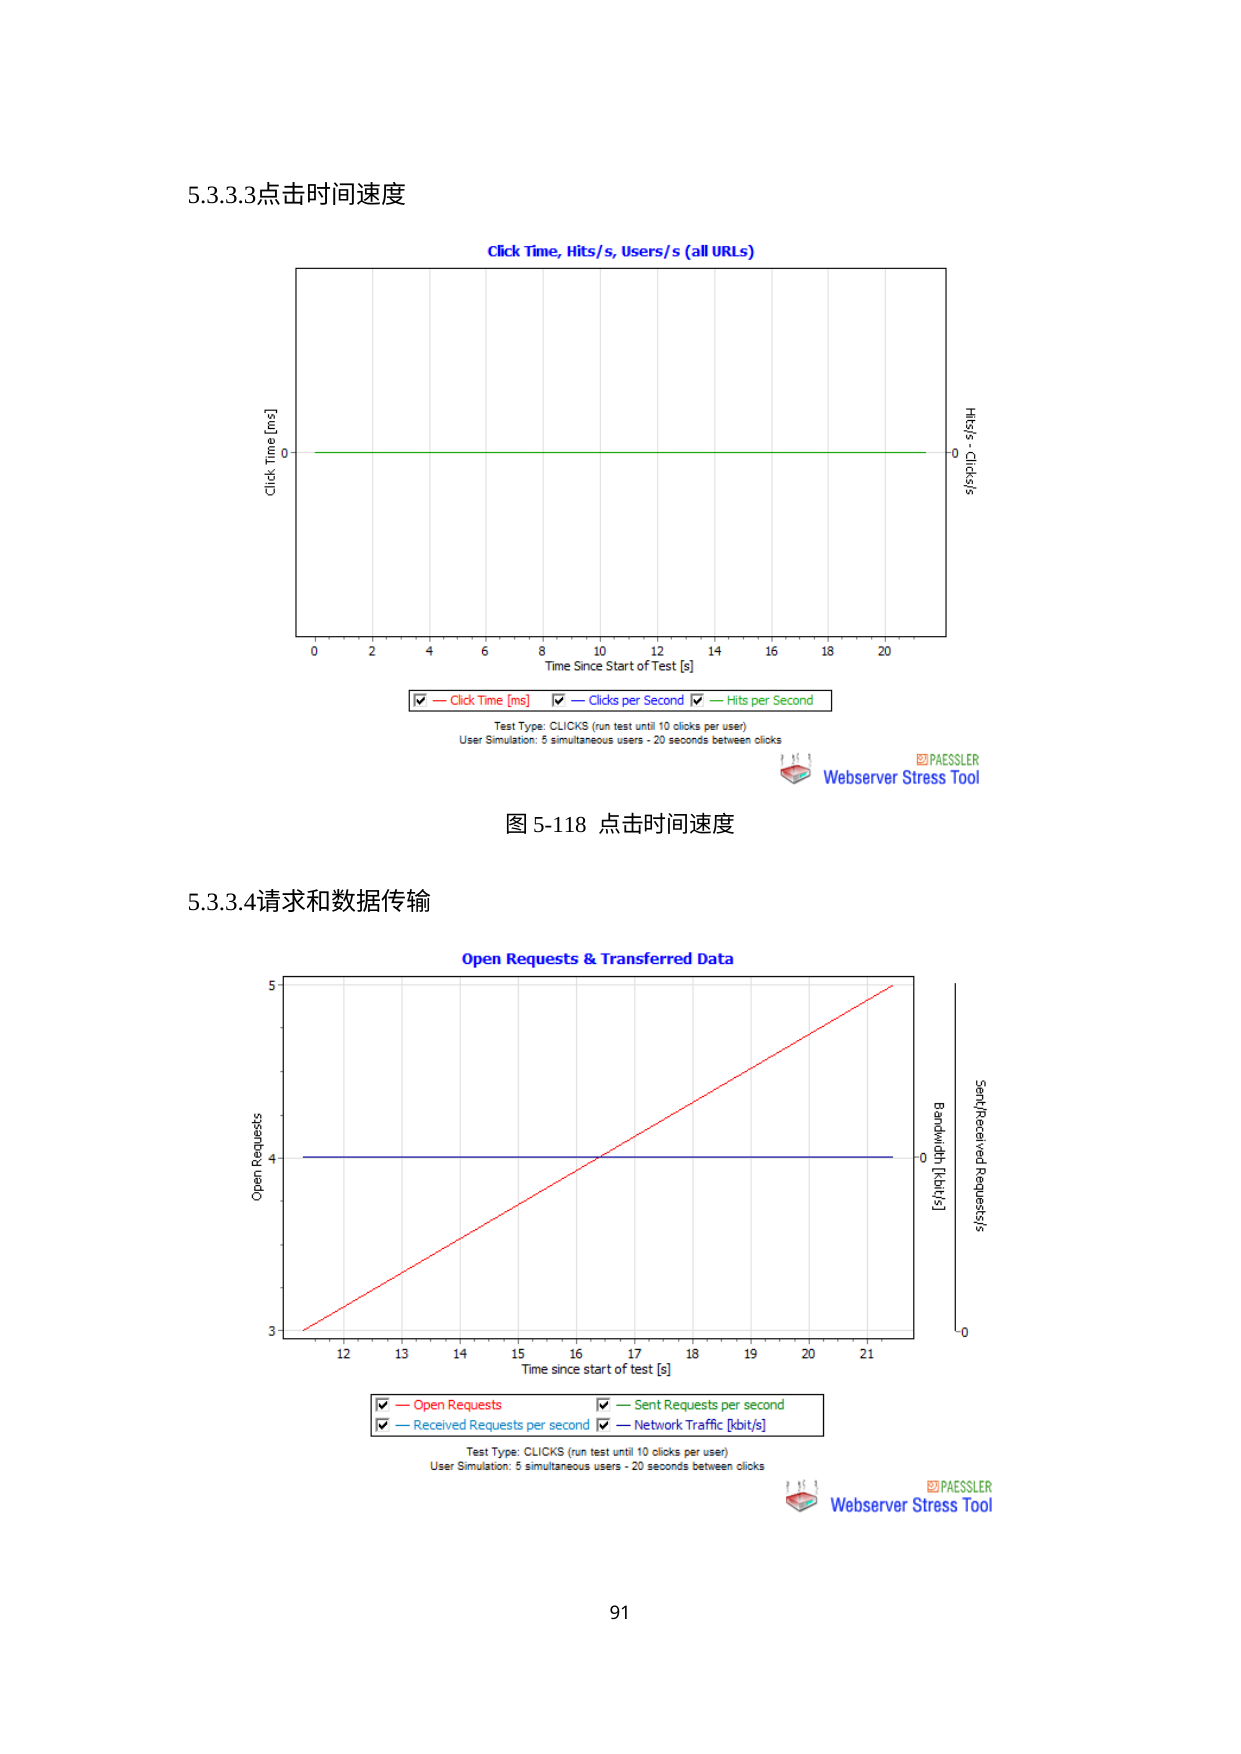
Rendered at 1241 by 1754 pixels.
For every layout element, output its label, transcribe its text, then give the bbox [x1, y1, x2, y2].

picture [246, 944, 994, 1514]
subtitle 点击时间速度 [187, 160, 1053, 225]
subtitle 请求和数据传输 [187, 867, 1053, 932]
text 图 -12 点击时间速度 [187, 790, 1053, 855]
picture [260, 237, 980, 786]
